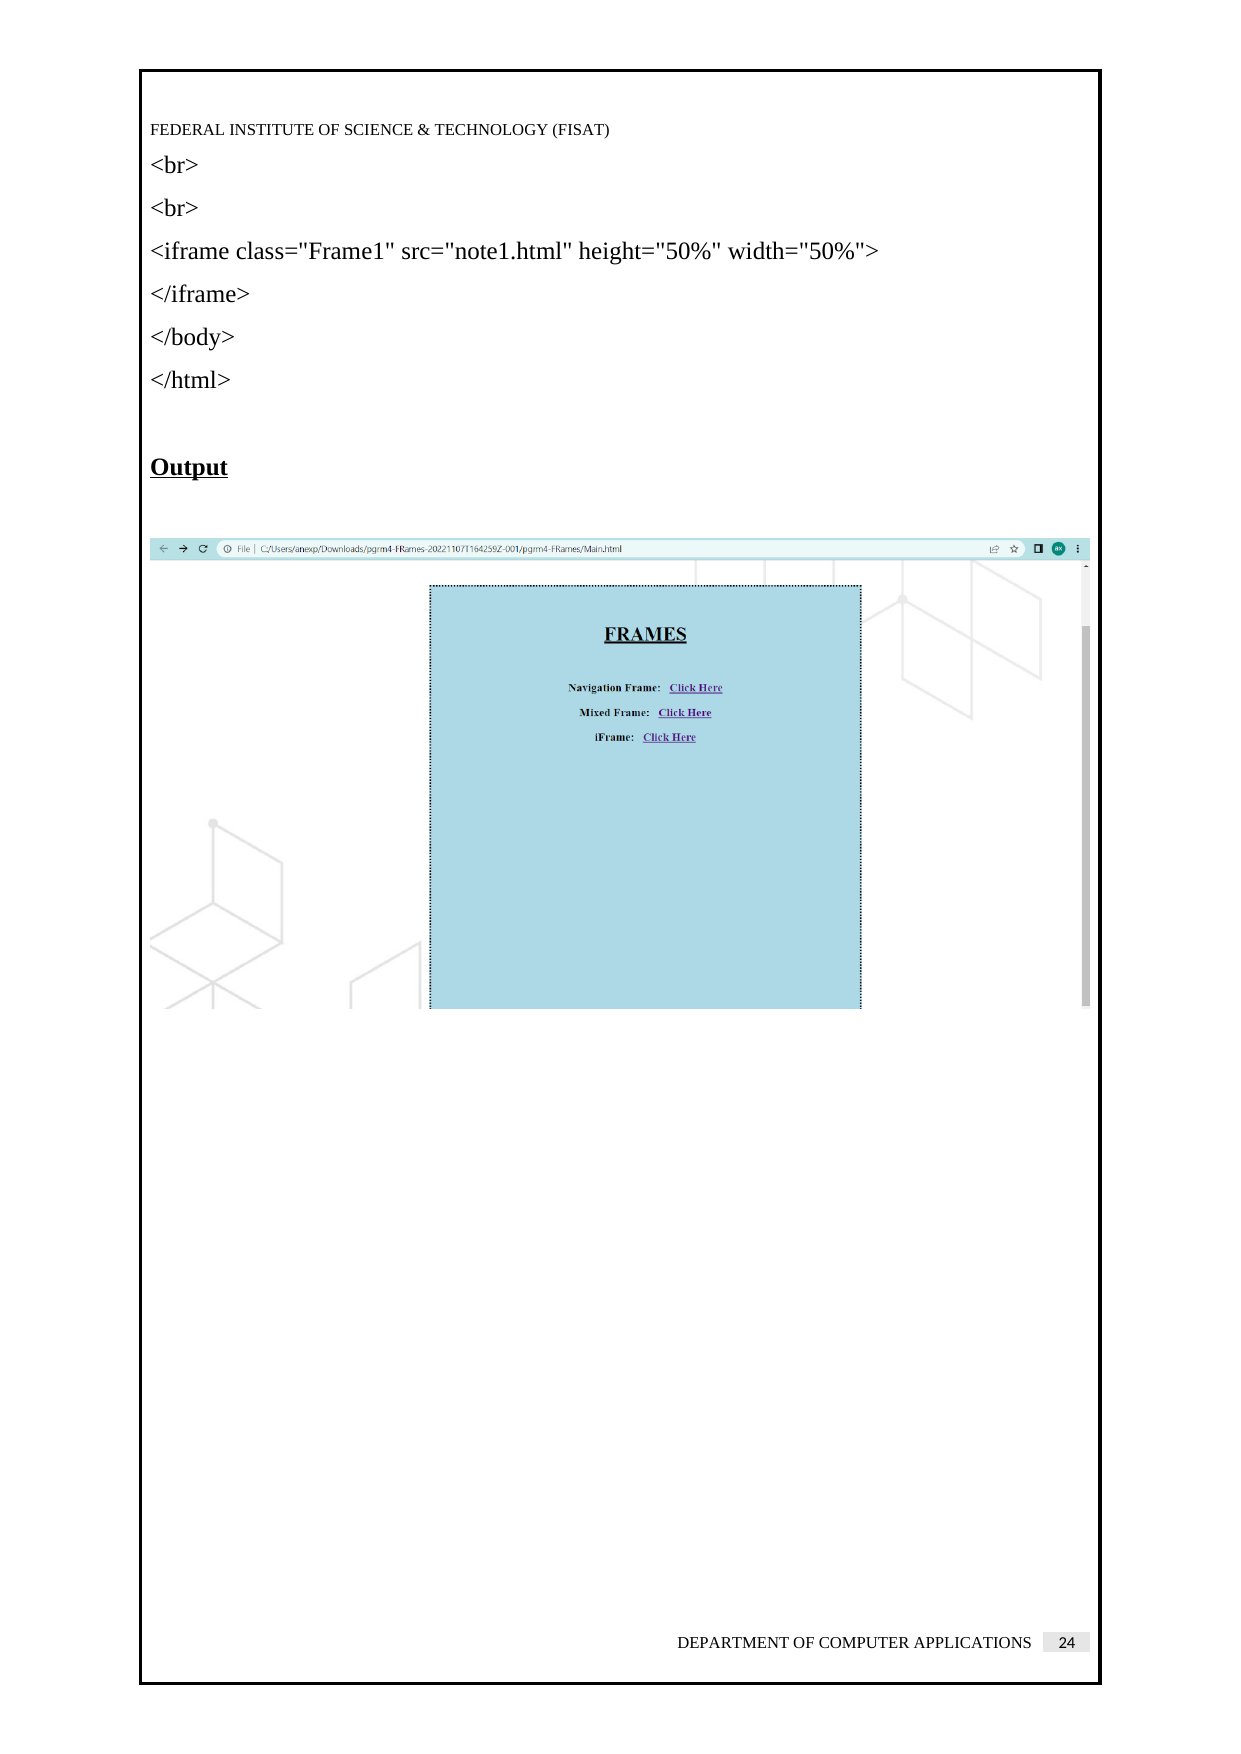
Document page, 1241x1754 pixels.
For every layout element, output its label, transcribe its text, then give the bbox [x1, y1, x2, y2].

text </iframe> [150, 279, 1090, 308]
picture [150, 538, 1090, 1009]
text <br> [150, 150, 1090, 179]
text <br> [150, 193, 1090, 222]
text Output [150, 452, 1090, 481]
text </body> [150, 322, 1090, 351]
text </html> [150, 366, 1090, 394]
text <iframe class="Frame1" src="note1.html" height="50%" width="50%"> [150, 236, 1090, 265]
